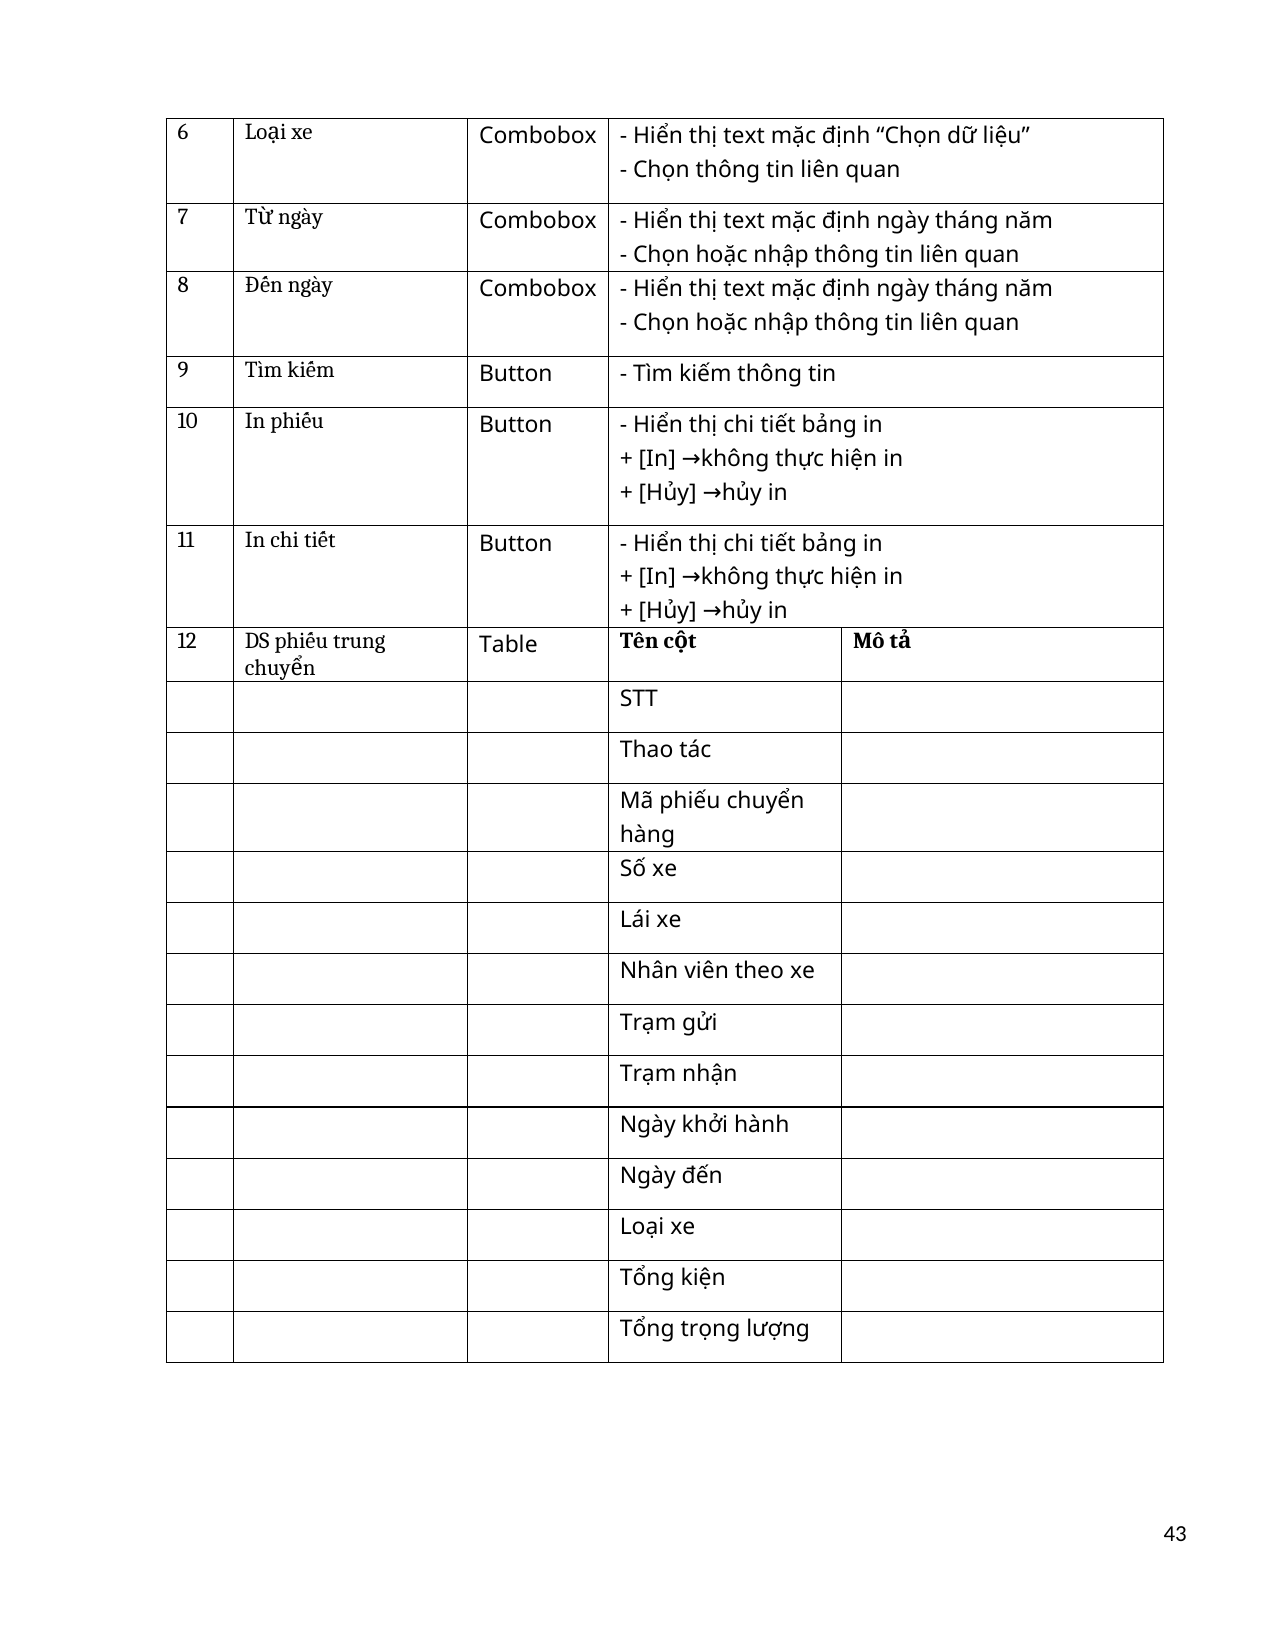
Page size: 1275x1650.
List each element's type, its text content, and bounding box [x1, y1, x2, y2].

table_cell [167, 954, 233, 1004]
table_cell [842, 1261, 1163, 1311]
table_cell Lái xe [609, 903, 841, 953]
table_cell - Tìm kiếm thông tin [609, 357, 1163, 407]
table_cell DS phiếu trung chuyển [234, 628, 467, 681]
table_cell 10 [167, 408, 233, 525]
table_cell [167, 733, 233, 783]
table_cell Table [468, 628, 608, 681]
table_cell [234, 682, 467, 732]
table_cell [167, 1261, 233, 1311]
table_cell [468, 733, 608, 783]
table_cell Combobox [468, 204, 608, 271]
table_cell [167, 1108, 233, 1157]
table_cell [167, 682, 233, 732]
table_cell Tổng trọng lượng [609, 1312, 841, 1362]
table_cell [842, 682, 1163, 732]
table_cell [842, 1159, 1163, 1208]
table_cell [468, 1108, 608, 1157]
table_cell Combobox [468, 272, 608, 356]
table_cell [167, 1056, 233, 1106]
table_cell [842, 1005, 1163, 1055]
table_cell - Hiển thị text mặc định ngày tháng năm - Chọn hoặc nhập thông tin liên quan [609, 272, 1163, 356]
table_cell - Hiển thị text mặc định “Chọn dữ liệu” - Chọn thông tin liên quan [609, 119, 1163, 203]
table_cell [234, 903, 467, 953]
table_cell Số xe [609, 852, 841, 902]
table_cell Button [468, 357, 608, 407]
table_cell [842, 1312, 1163, 1362]
table_cell Tên cột [609, 628, 841, 681]
table_cell [468, 784, 608, 851]
table_cell [167, 784, 233, 851]
table_cell [167, 1159, 233, 1208]
table_cell [842, 903, 1163, 953]
table_cell [468, 852, 608, 902]
table_cell [167, 903, 233, 953]
table_cell Button [468, 408, 608, 525]
table_cell [842, 1210, 1163, 1259]
table_cell Button [468, 526, 608, 627]
table_cell [167, 852, 233, 902]
table_cell Nhân viên theo xe [609, 954, 841, 1004]
table_cell [468, 1312, 608, 1362]
table_cell [842, 852, 1163, 902]
table_cell 6 [167, 119, 233, 203]
table_cell Combobox [468, 119, 608, 203]
table_cell 7 [167, 204, 233, 271]
table_cell Ngày đến [609, 1159, 841, 1208]
table_cell [468, 1005, 608, 1055]
table_cell [234, 1159, 467, 1208]
table_cell [234, 954, 467, 1004]
table_cell [234, 852, 467, 902]
table_cell [234, 1108, 467, 1157]
table_cell 8 [167, 272, 233, 356]
table_cell [167, 1312, 233, 1362]
table_cell STT [609, 682, 841, 732]
table_cell - Hiển thị chi tiết bảng in + [In] →không thực hiện in + [Hủy] →hủy in [609, 526, 1163, 627]
table_cell [234, 733, 467, 783]
table_cell Trạm nhận [609, 1056, 841, 1106]
table_cell [234, 1261, 467, 1311]
table_cell Trạm gửi [609, 1005, 841, 1055]
table_cell Tổng kiện [609, 1261, 841, 1311]
table_cell [234, 1056, 467, 1106]
table_cell Tìm kiếm [234, 357, 467, 407]
table_cell [234, 1312, 467, 1362]
table_cell [167, 1210, 233, 1259]
table_cell [468, 682, 608, 732]
table_cell [468, 1159, 608, 1208]
table_cell Thao tác [609, 733, 841, 783]
table_cell - Hiển thị text mặc định ngày tháng năm - Chọn hoặc nhập thông tin liên quan [609, 204, 1163, 271]
table_cell Loại xe [609, 1210, 841, 1259]
table_cell [842, 1056, 1163, 1106]
table_cell [468, 1056, 608, 1106]
table_cell - Hiển thị chi tiết bảng in + [In] →không thực hiện in + [Hủy] →hủy in [609, 408, 1163, 525]
table_cell 11 [167, 526, 233, 627]
table_cell Đến ngày [234, 272, 467, 356]
table_cell [468, 954, 608, 1004]
table_cell Mã phiếu chuyển hàng [609, 784, 841, 851]
table_cell [842, 733, 1163, 783]
table_cell [842, 784, 1163, 851]
table_cell Mô tả [842, 628, 1163, 681]
table_cell [468, 1210, 608, 1259]
table_cell In chi tiết [234, 526, 467, 627]
table_cell Loại xe [234, 119, 467, 203]
table_cell [468, 1261, 608, 1311]
table_cell In phiếu [234, 408, 467, 525]
table_cell 12 [167, 628, 233, 681]
table_cell Ngày khởi hành [609, 1108, 841, 1157]
table_cell Từ ngày [234, 204, 467, 271]
table_cell 9 [167, 357, 233, 407]
table_cell [842, 954, 1163, 1004]
table_cell [167, 1005, 233, 1055]
table_cell [842, 1108, 1163, 1157]
table_cell [234, 1005, 467, 1055]
table_cell [234, 1210, 467, 1259]
table_cell [468, 903, 608, 953]
table_cell [234, 784, 467, 851]
